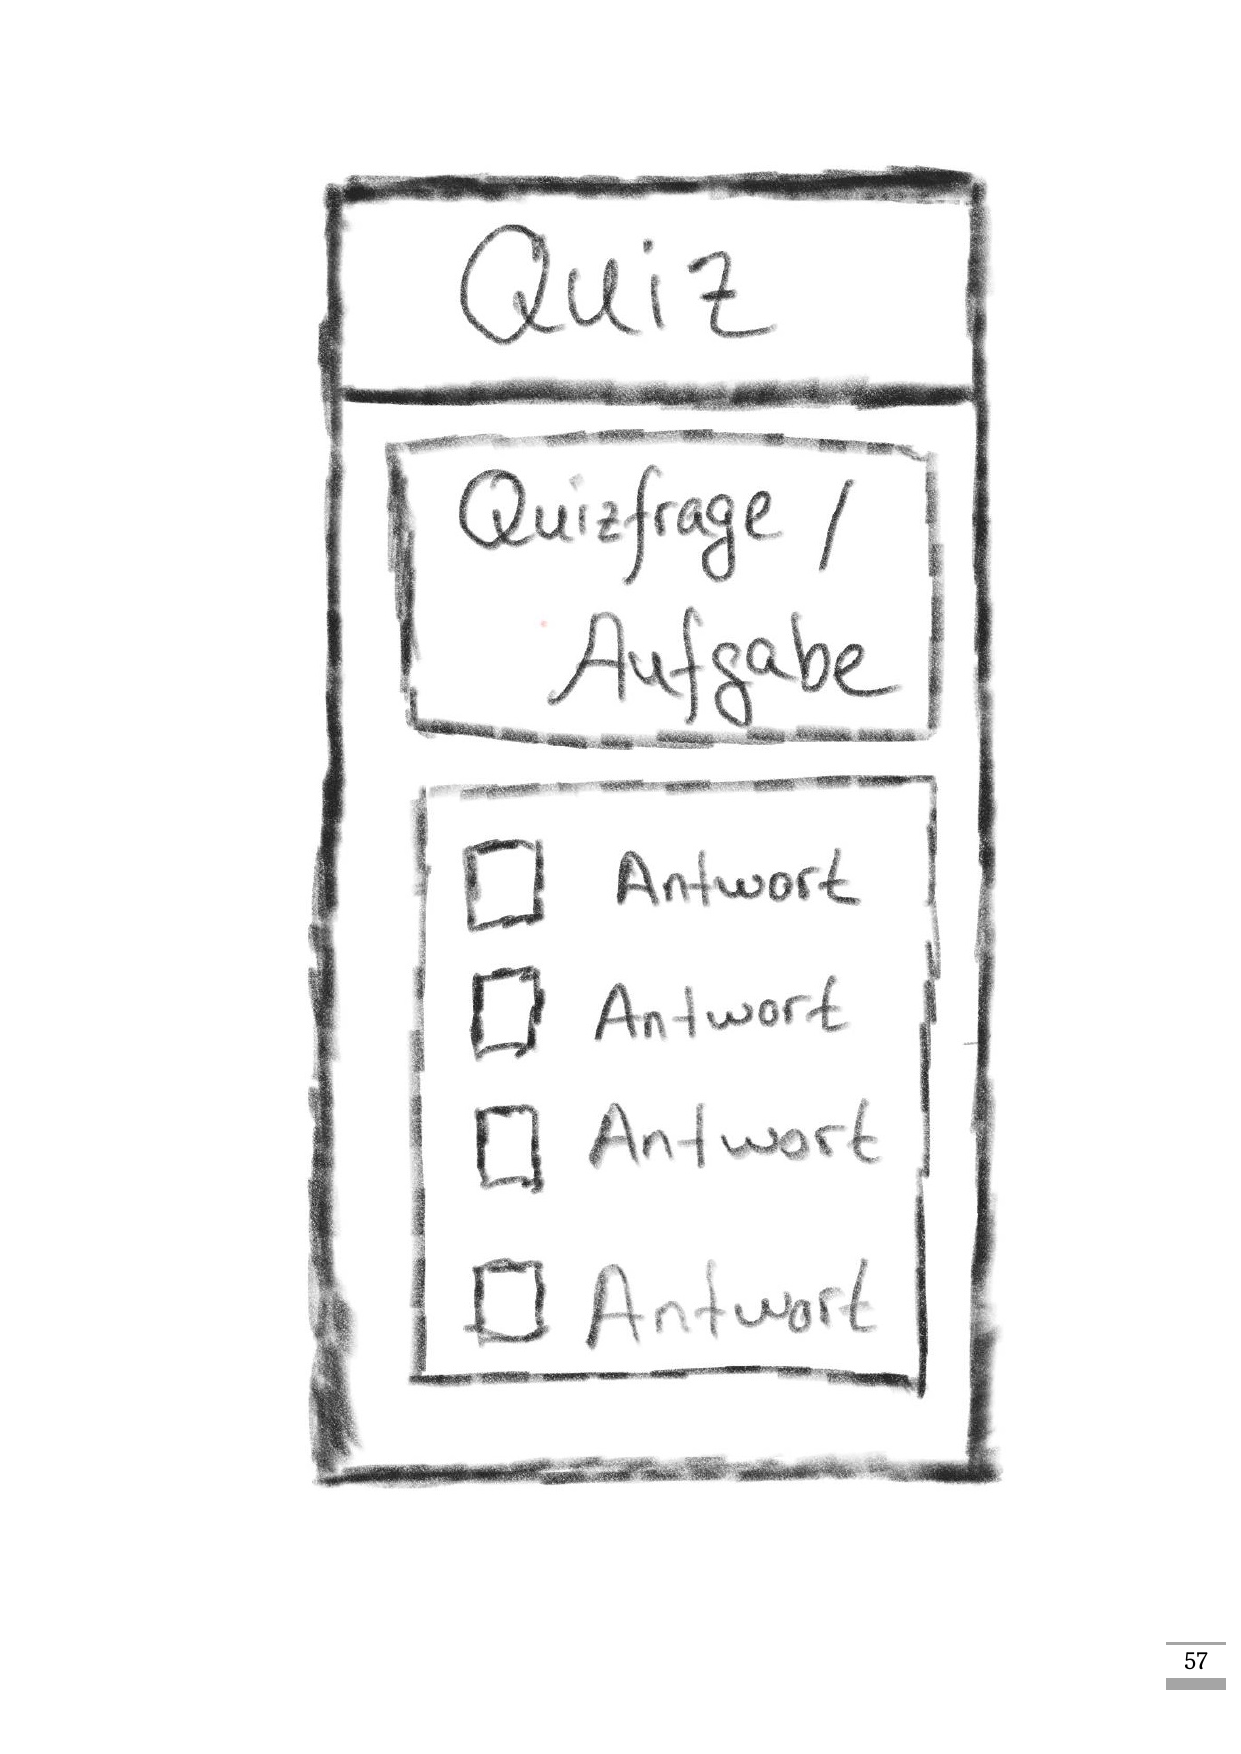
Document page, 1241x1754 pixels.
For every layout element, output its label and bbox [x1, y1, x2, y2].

picture [292, 118, 1037, 1530]
